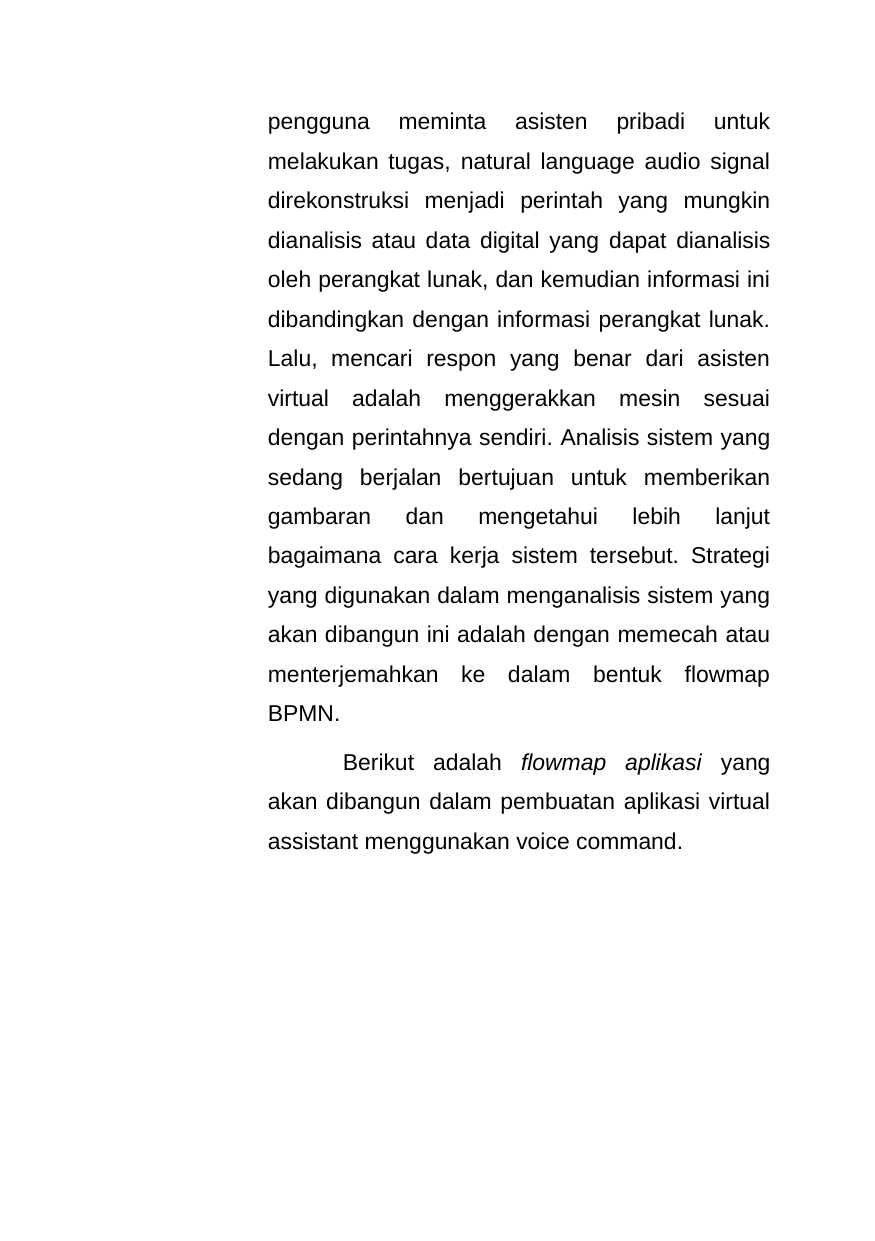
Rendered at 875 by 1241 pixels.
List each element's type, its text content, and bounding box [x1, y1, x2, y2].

list Berikut adalah flowmap aplikasi yang akan dibangun dalam pembuatan aplikasi virtual assistant menggunakan voice command. [268, 749, 770, 854]
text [268, 108, 770, 727]
